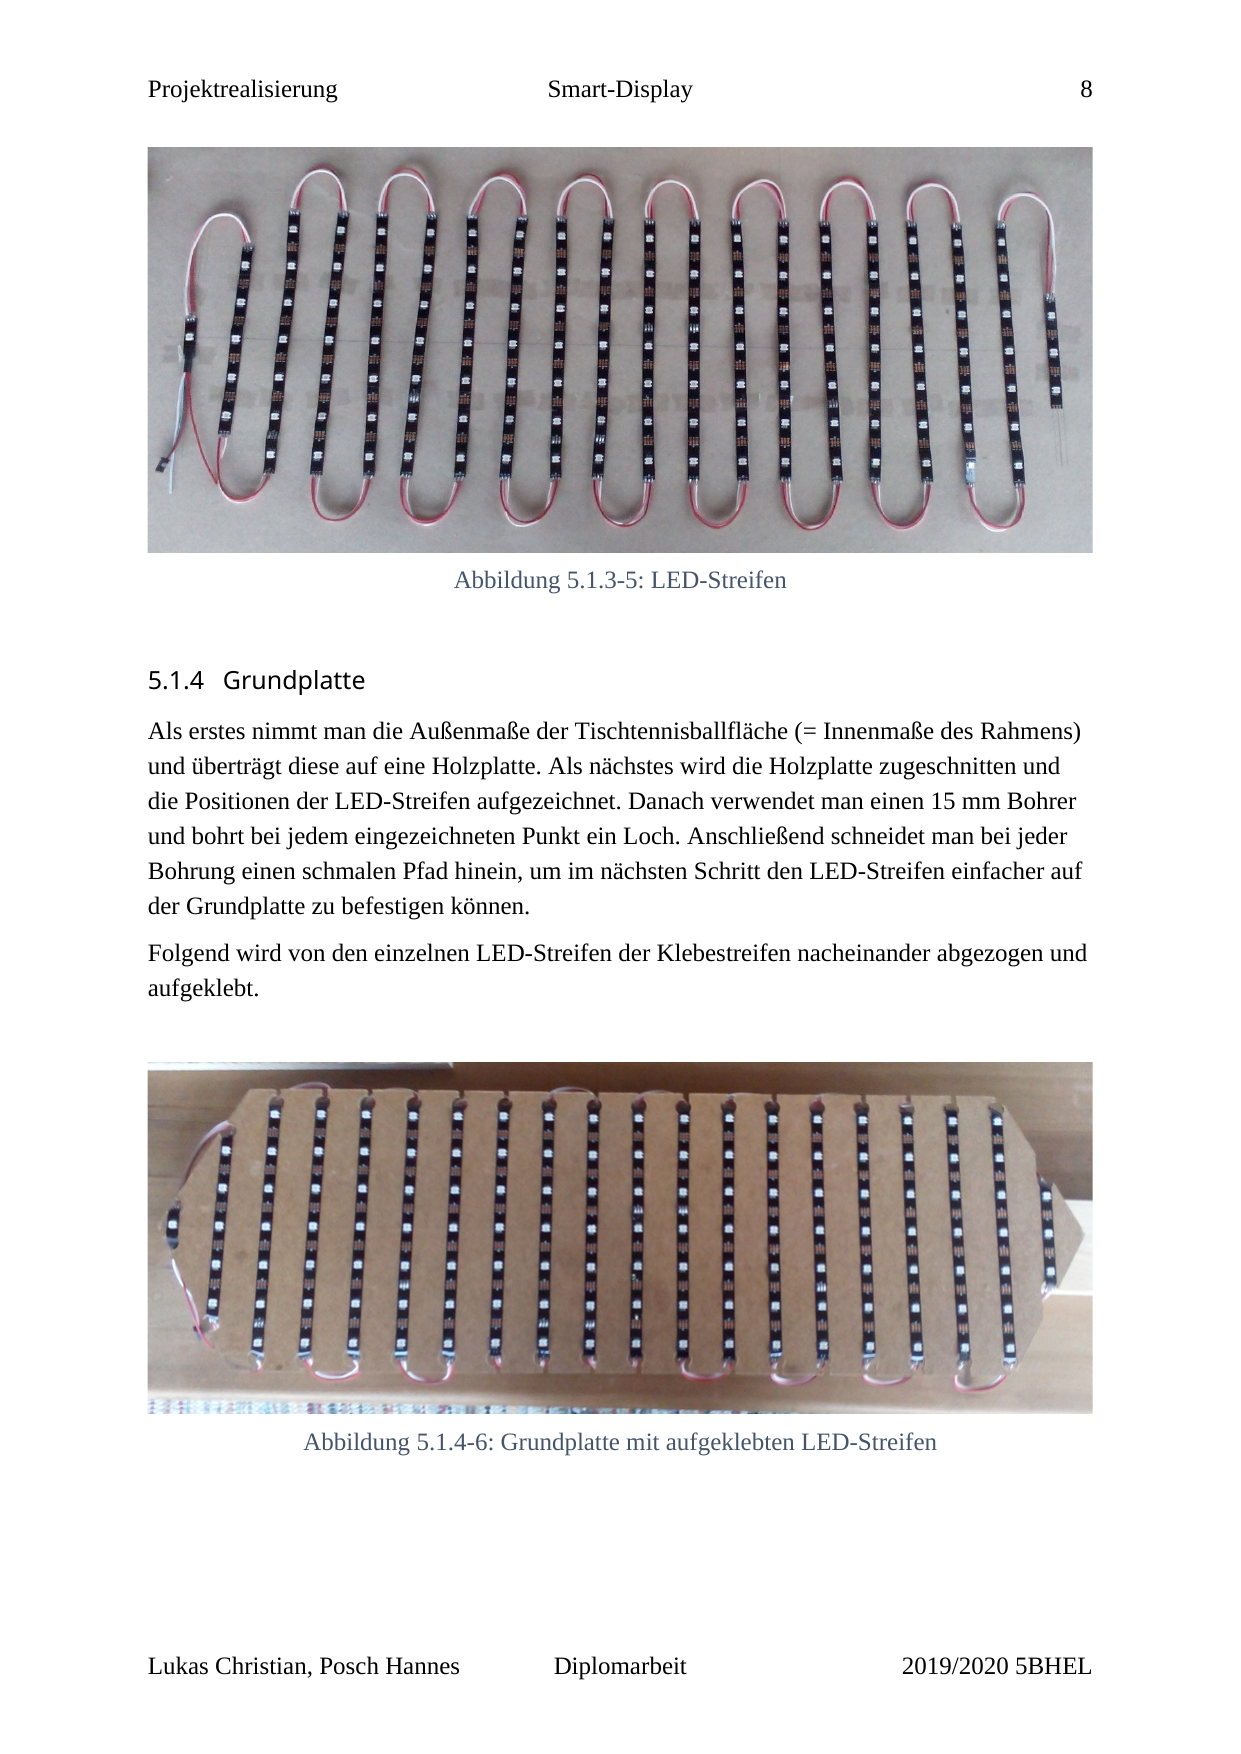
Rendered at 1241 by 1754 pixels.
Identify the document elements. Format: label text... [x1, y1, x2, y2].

text Als erstes nimmt man die Außenmaße der Tischtennisballfläche (= Innenmaße des Rahmens) und überträgt diese auf eine Holzplatte. Als nächstes wird die Holzplatte zugeschnitten und die Positionen der LED-Streifen aufgezeichnet. Danach verwendet man einen 15 mm Bohrer und bohrt bei jedem eingezeichneten Punkt ein Loch. Anschließend schneidet man bei jeder Bohrung einen schmalen Pfad hinein, um im nächsten Schritt den LED-Streifen einfacher auf der Grundplatte zu befestigen können. [148, 709, 1093, 919]
text Folgend wird von den einzelnen LED-Streifen der Klebestreifen nacheinander abgezogen und aufgeklebt. [148, 932, 1093, 1002]
picture [147, 147, 1093, 553]
picture [147, 1062, 1093, 1414]
subtitle Grundplatte [148, 662, 1093, 697]
